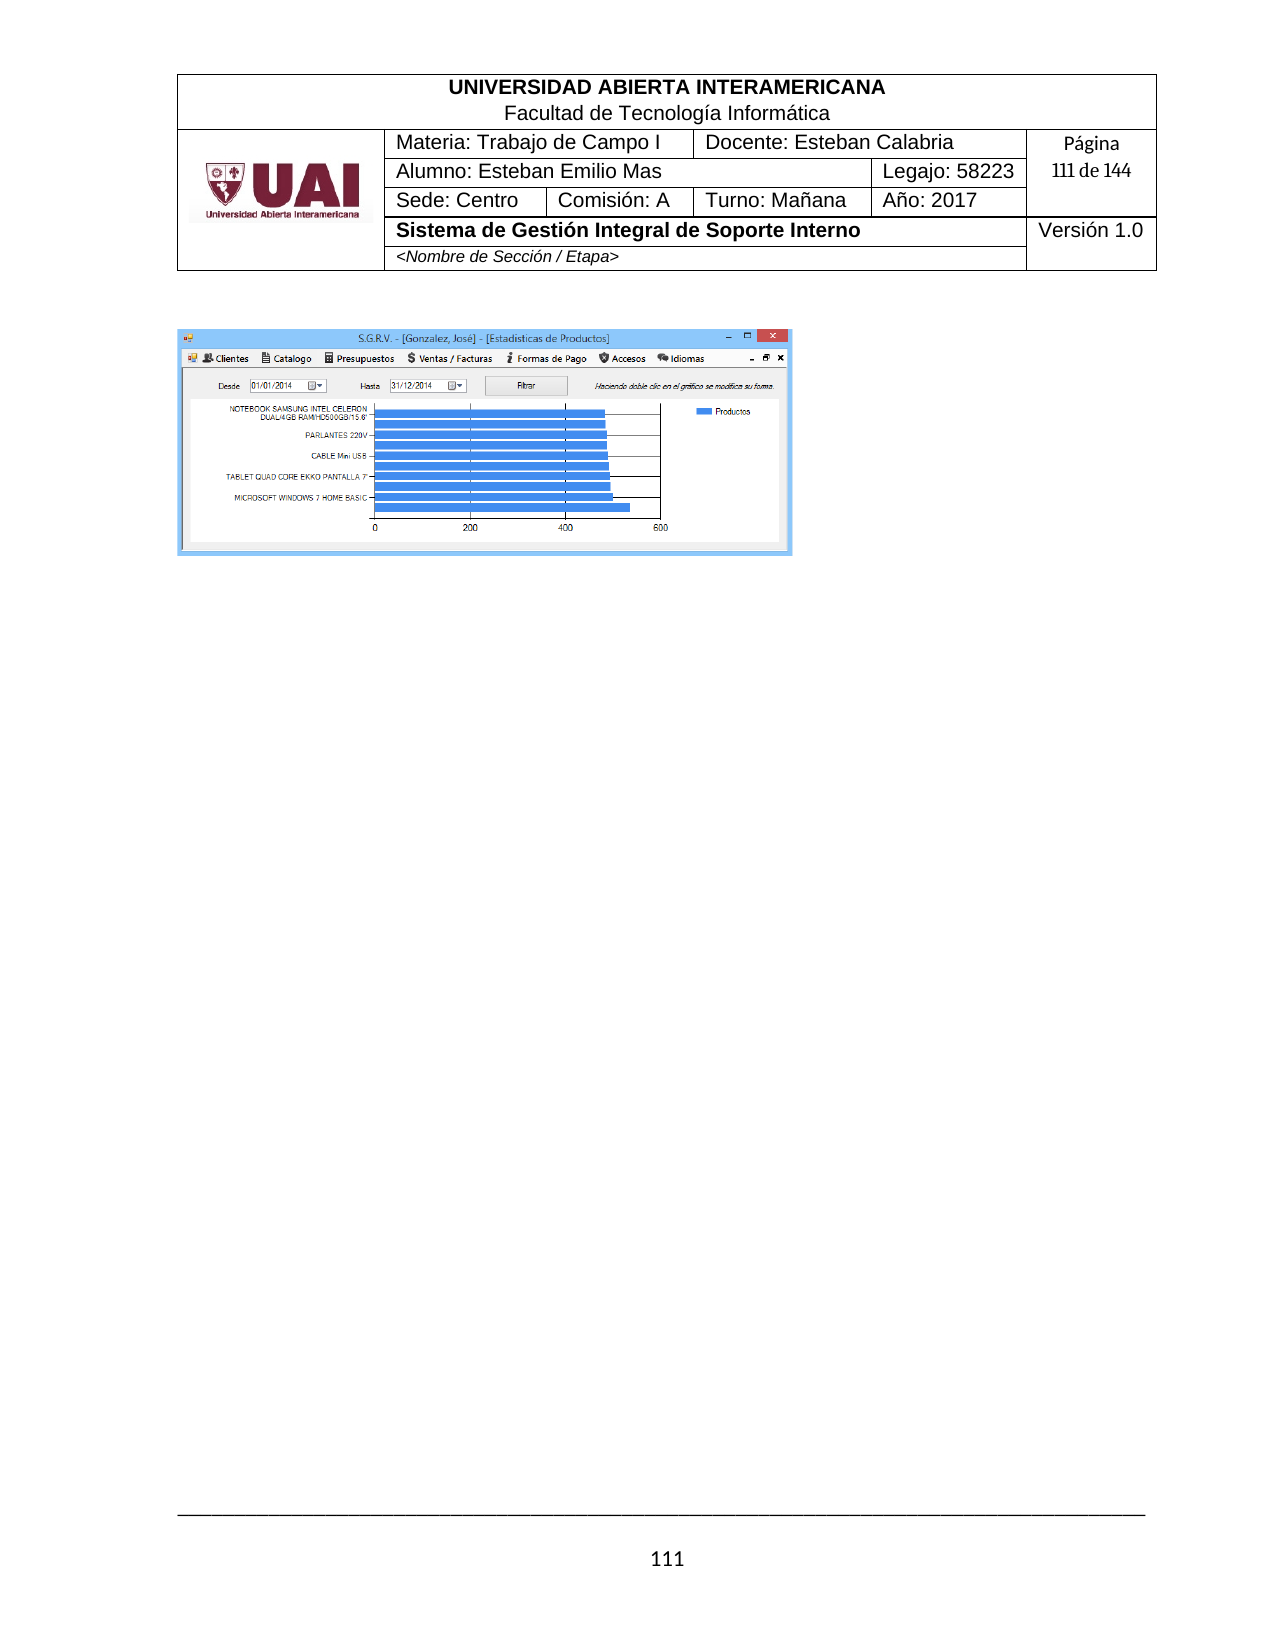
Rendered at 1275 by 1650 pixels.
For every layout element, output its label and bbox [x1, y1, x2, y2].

picture [188, 155, 374, 223]
picture [177, 329, 793, 556]
